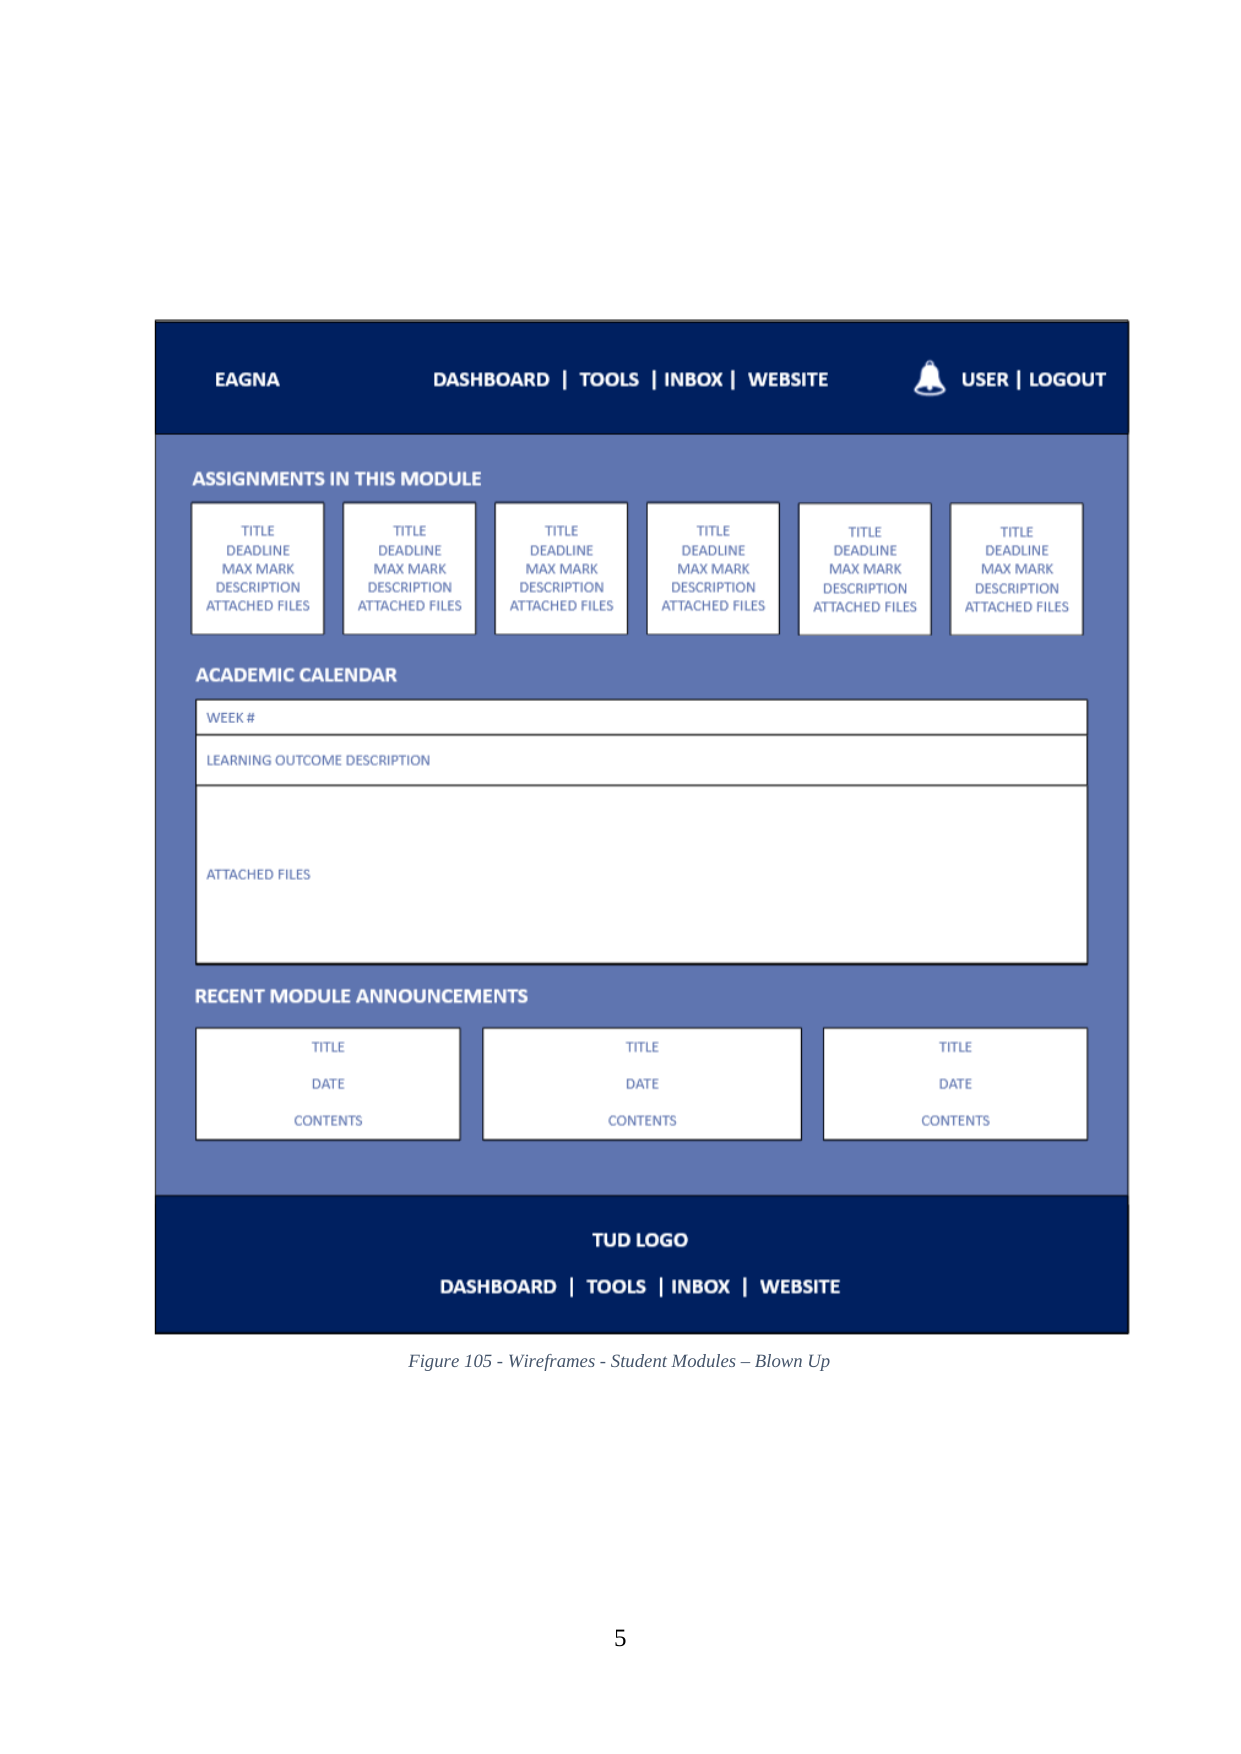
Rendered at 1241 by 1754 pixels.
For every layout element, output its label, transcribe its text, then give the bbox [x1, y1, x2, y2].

picture [150, 315, 1132, 1338]
text Figure 105 - Wireframes - Student Modules – Blown Up [150, 1349, 1090, 1371]
